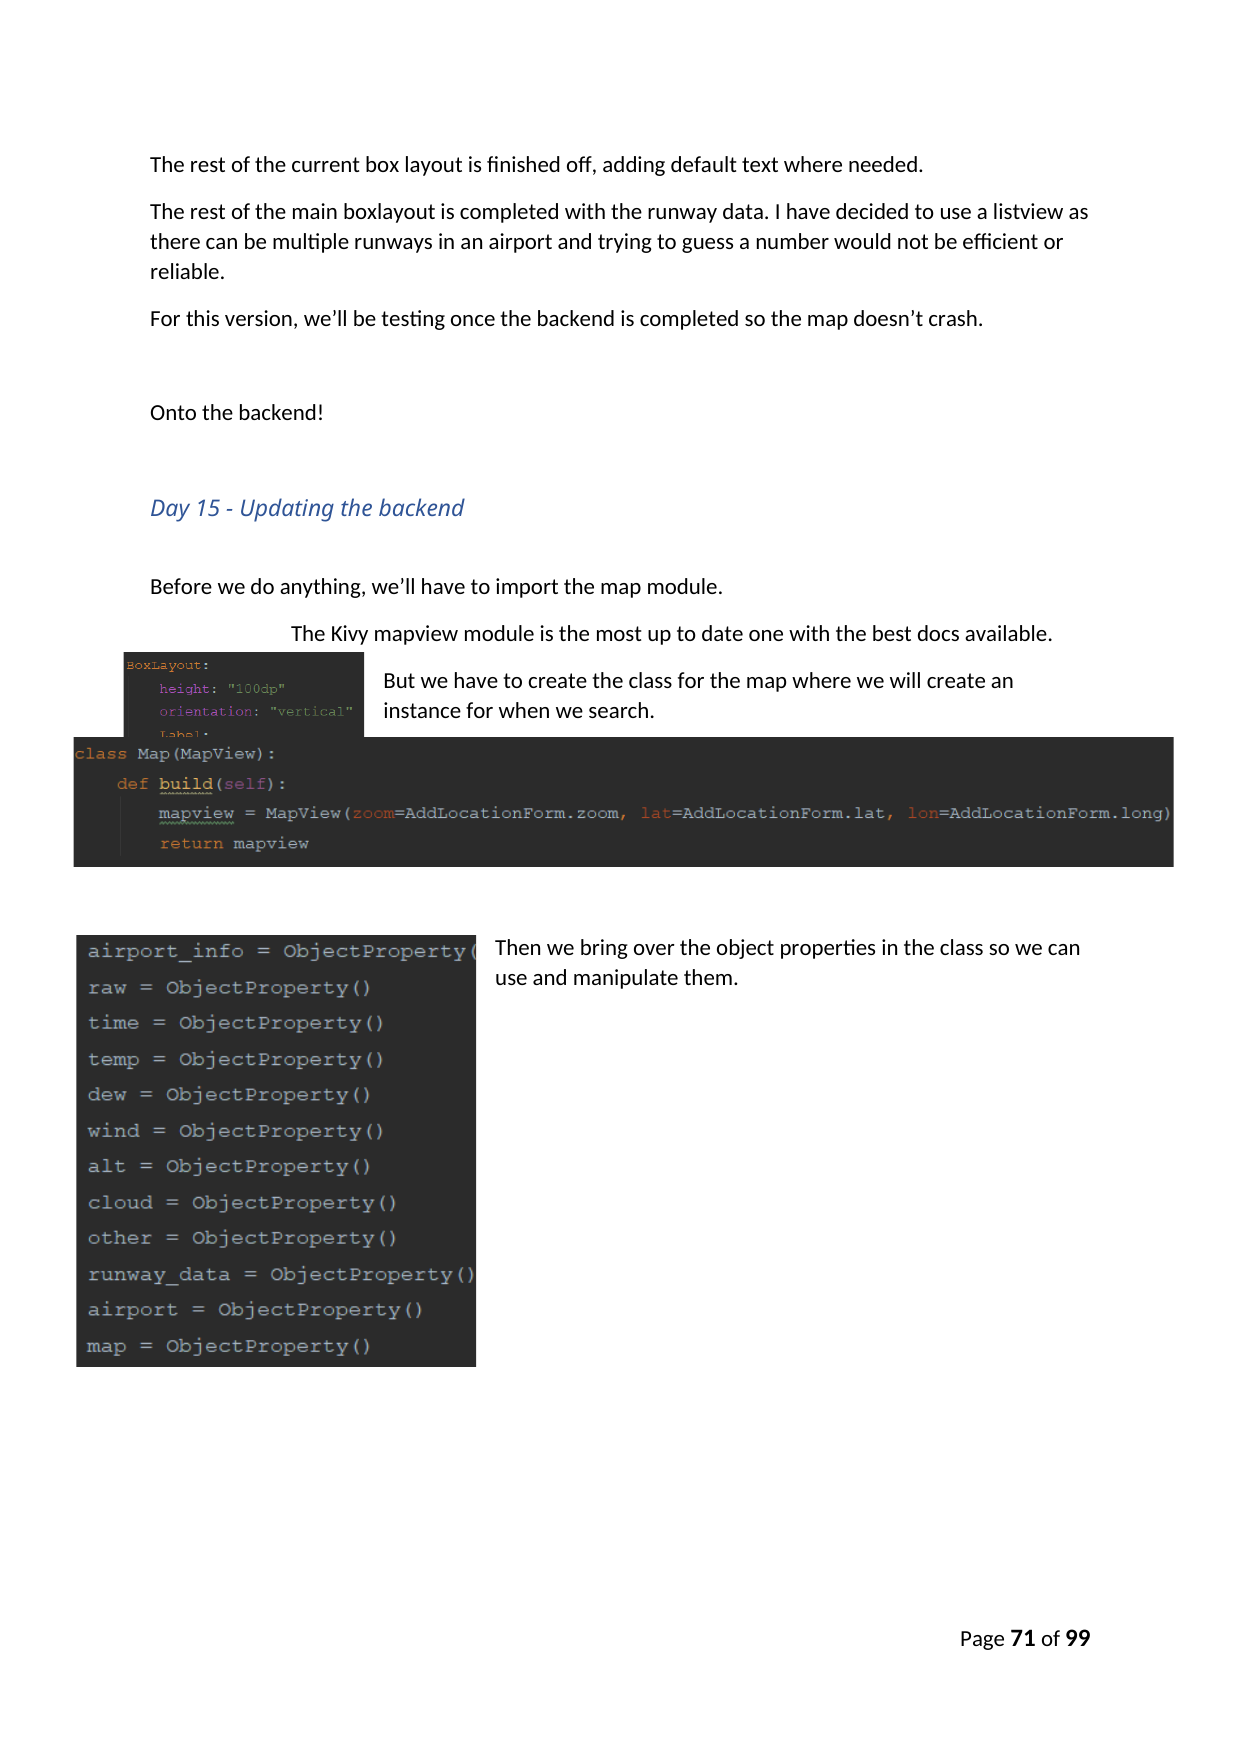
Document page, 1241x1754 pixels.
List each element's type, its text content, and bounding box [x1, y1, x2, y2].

text The rest of the current box layout is finished off, adding default text where needed. [150, 150, 1090, 178]
text Then we bring over the object properties in the class so we can use and manipulate them. [150, 933, 1090, 991]
text Before we do anything, we’ll have to import the map module. [150, 572, 1090, 600]
text The rest of the main boxlayout is completed with the runway data. I have decided to use a listview as there can be multiple runways in an airport and trying to guess a number would not be efficient or reliable. [150, 197, 1090, 285]
subtitle Day 15 - Updating the backend [150, 492, 1090, 523]
text The Kivy mapview module is the most up to date one with the best docs available. [150, 619, 1090, 647]
text Onto the backend! [150, 398, 1090, 426]
text For this version, we’ll be testing once the backend is completed so the map doesn’t crash. [150, 304, 1090, 332]
picture [73, 652, 1174, 867]
picture [76, 935, 477, 1367]
text But we have to create the class for the map where we will create an instance for when we search. [365, 666, 1090, 724]
